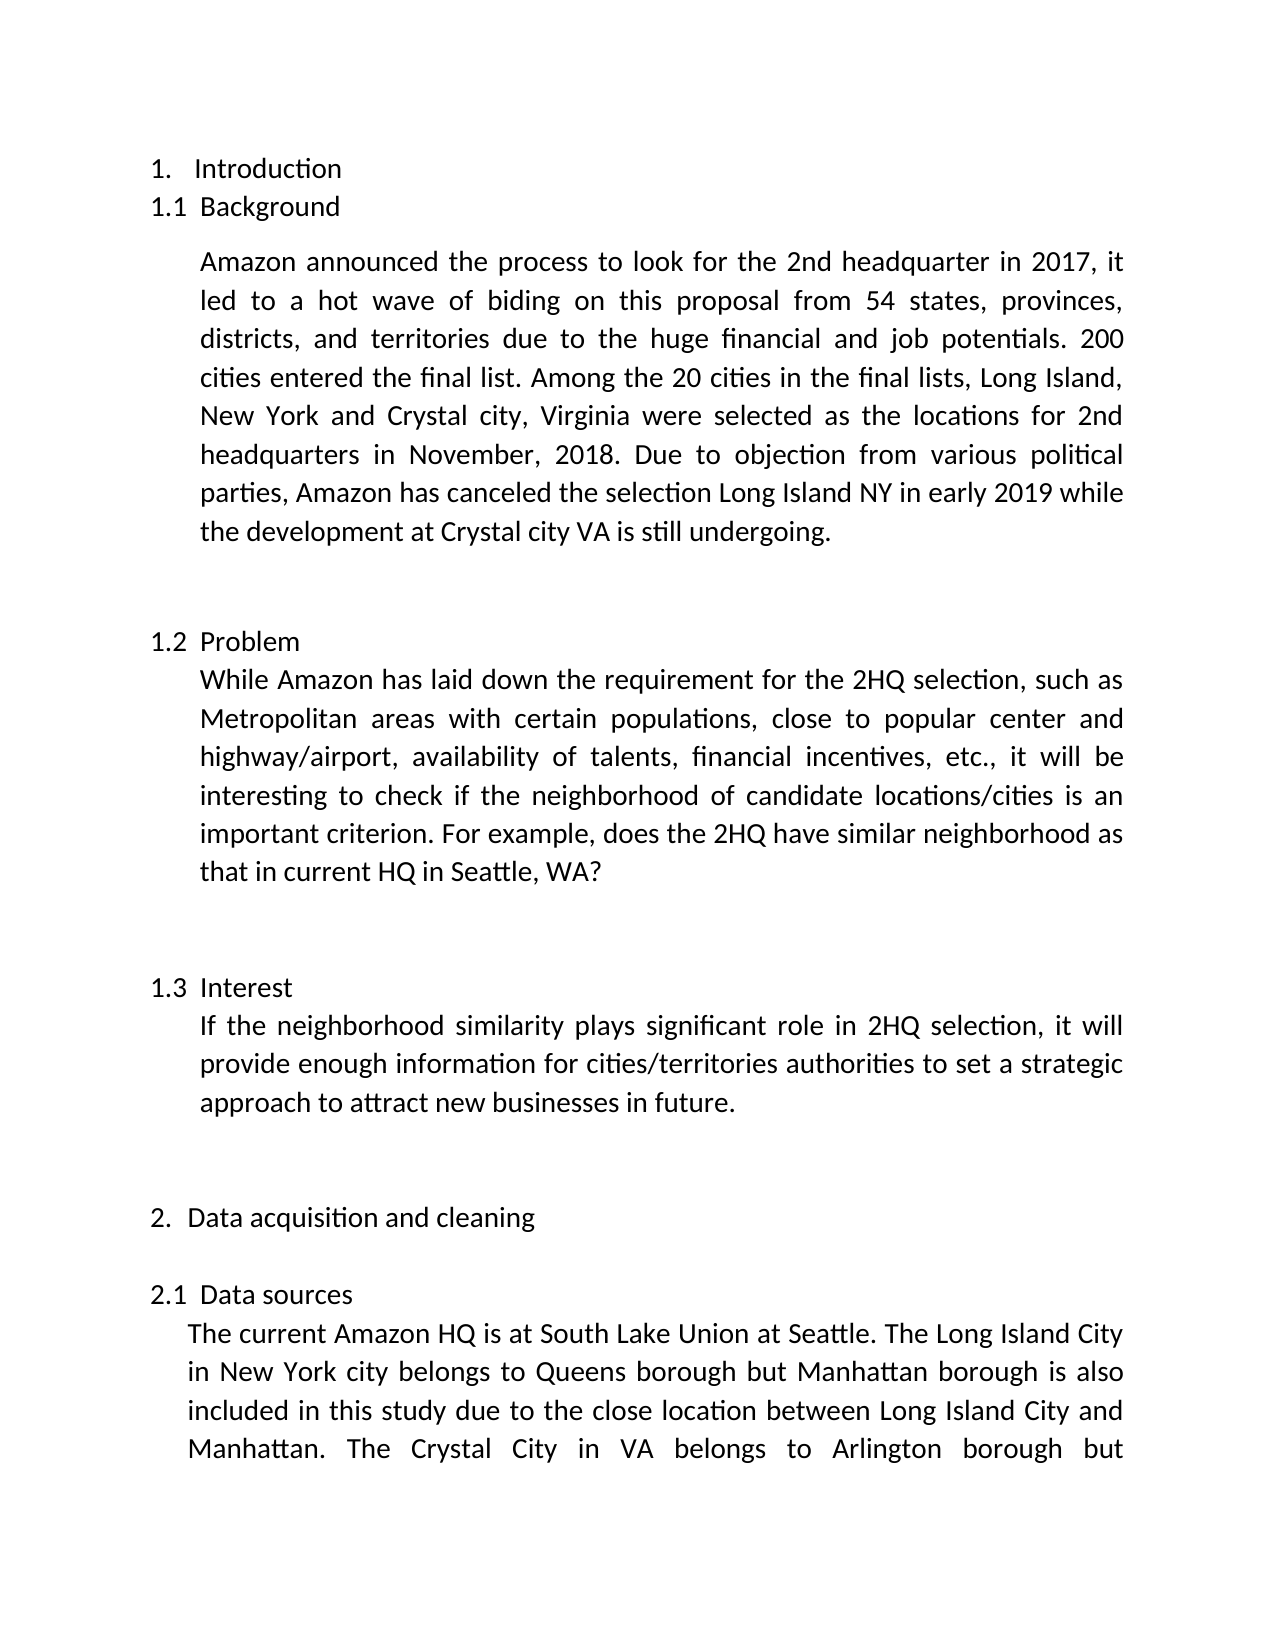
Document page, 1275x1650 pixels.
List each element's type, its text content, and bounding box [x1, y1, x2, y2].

list Data sources [150, 1276, 1125, 1312]
list While Amazon has laid down the requirement for the 2HQ selection, such as Metropolitan areas with certain populations, close to popular center and highway/airport, availability of talents, financial incentives, etc., it will be interesting to check if the neighborhood of candidate locations/cities is an important criterion. For example, does the 2HQ have similar neighborhood as that in current HQ in Seattle, WA? [199, 661, 1125, 889]
list If the neighborhood similarity plays significant role in 2HQ selection, it will provide enough information for cities/territories authorities to set a strategic approach to attract new businesses in future. [199, 1007, 1125, 1120]
list Introduction [150, 150, 1125, 186]
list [187, 1315, 1125, 1466]
text Amazon announced the process to look for the 2nd headquarter in 2017, it led to a hot wave of biding on this proposal from 54 states, provinces, districts, and territories due to the huge financial and job potentials. 200 cities entered the final list. Among the 20 cities in the final lists, Long Island, New York and Crystal city, Virginia were selected as the locations for 2nd headquarters in November, 2018. Due to objection from various political parties, Amazon has canceled the selection Long Island NY in early 2019 while the development at Crystal city VA is still undergoing. [200, 243, 1125, 548]
list Background [150, 188, 1125, 224]
list Interest [150, 969, 1125, 1004]
list Problem [150, 623, 1125, 658]
list Data acquisition and cleaning [150, 1199, 1125, 1235]
